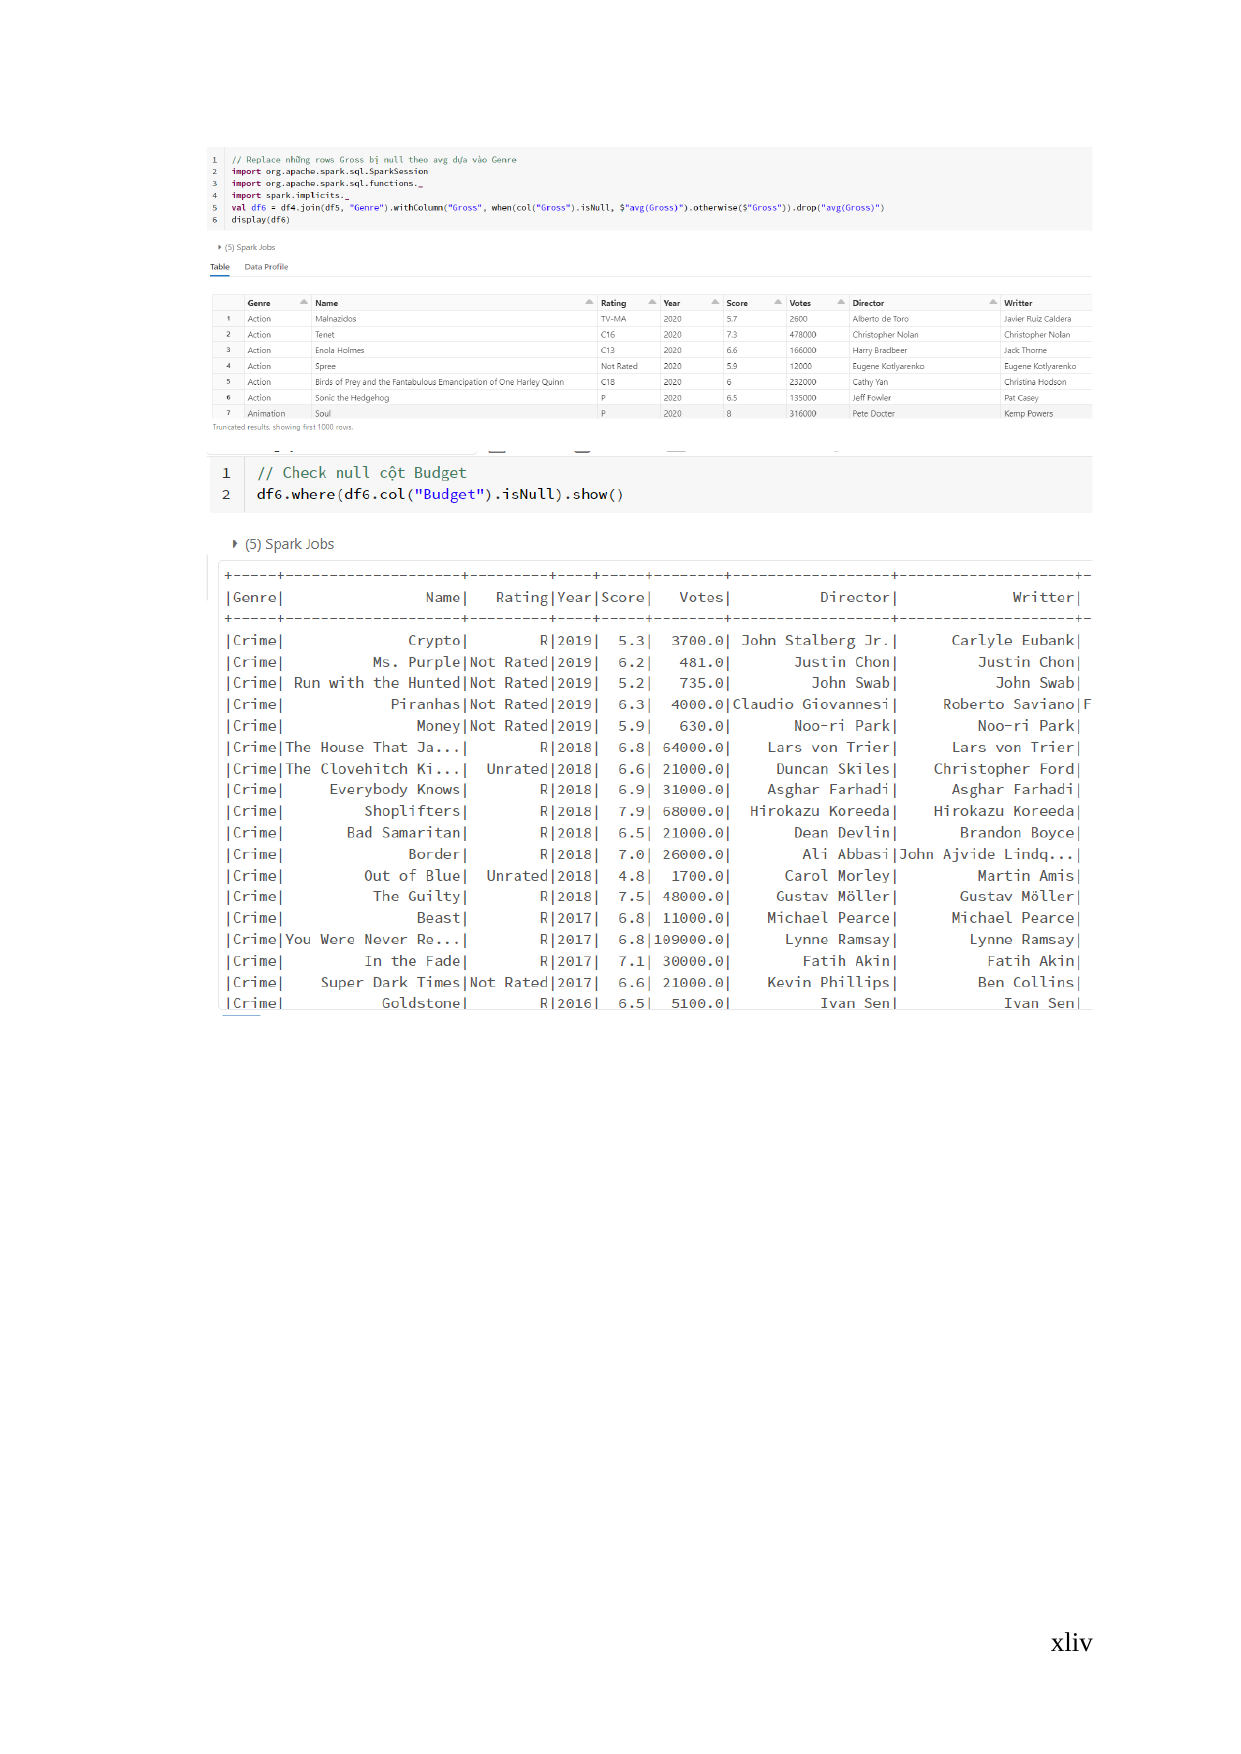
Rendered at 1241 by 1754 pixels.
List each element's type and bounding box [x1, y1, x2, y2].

picture [206, 451, 1093, 1016]
picture [206, 147, 1093, 436]
